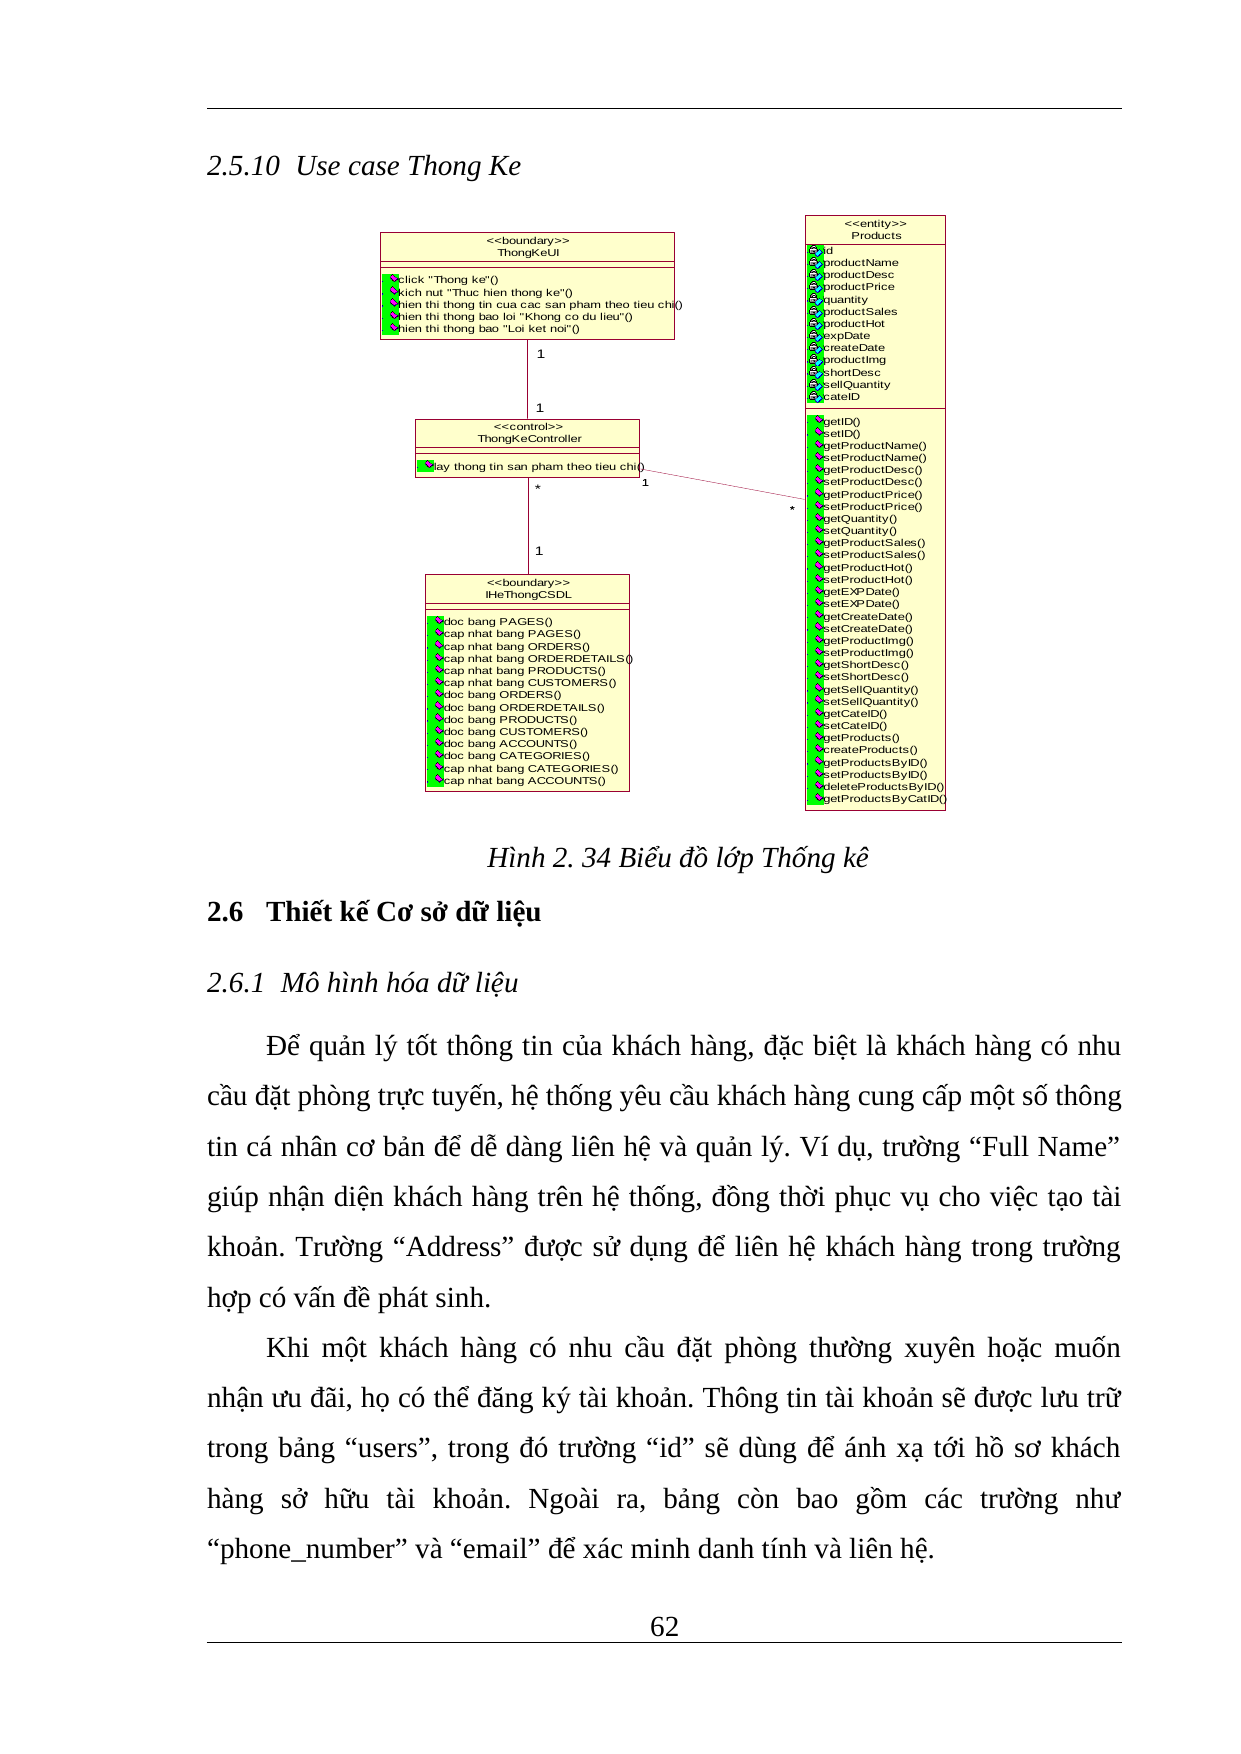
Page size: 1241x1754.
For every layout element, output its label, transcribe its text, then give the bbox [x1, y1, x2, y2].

subtitle Thiết kế Cơ sở dữ liệu [207, 894, 1122, 928]
text Để quản lý tốt thông tin của khách hàng, đặc biệt là khách hàng có nhu cầu đặt phòng trực tuyến, hệ thống yêu cầu khách hàng cung cấp một số thông tin cá nhân cơ bản để dễ dàng liên hệ và quản lý. Ví dụ, trường “Full Name” giúp nhận diện khách hàng trên hệ thống, đồng thời phục vụ cho việc tạo tài khoản. Trường “Address” được sử dụng để liên hệ khách hàng trong trường hợp có vấn đề phát sinh. [207, 1028, 1122, 1313]
text Hình 2. 34 Biểu đồ lớp Thống kê [236, 840, 1122, 873]
text Khi một khách hàng có nhu cầu đặt phòng thường xuyên hoặc muốn nhận ưu đãi, họ có thể đăng ký tài khoản. Thông tin tài khoản sẽ được lưu trữ trong bảng “users”, trong đó trường “id” sẽ dùng để ánh xạ tới hồ sơ khách hàng sở hữu tài khoản. Ngoài ra, bảng còn bao gồm các trường như “phone_number” và “email” để xác minh danh tính và liên hệ. [207, 1330, 1122, 1565]
subtitle Use case Thong Ke [207, 148, 1122, 181]
subtitle Mô hình hóa dữ liệu [207, 965, 1122, 999]
